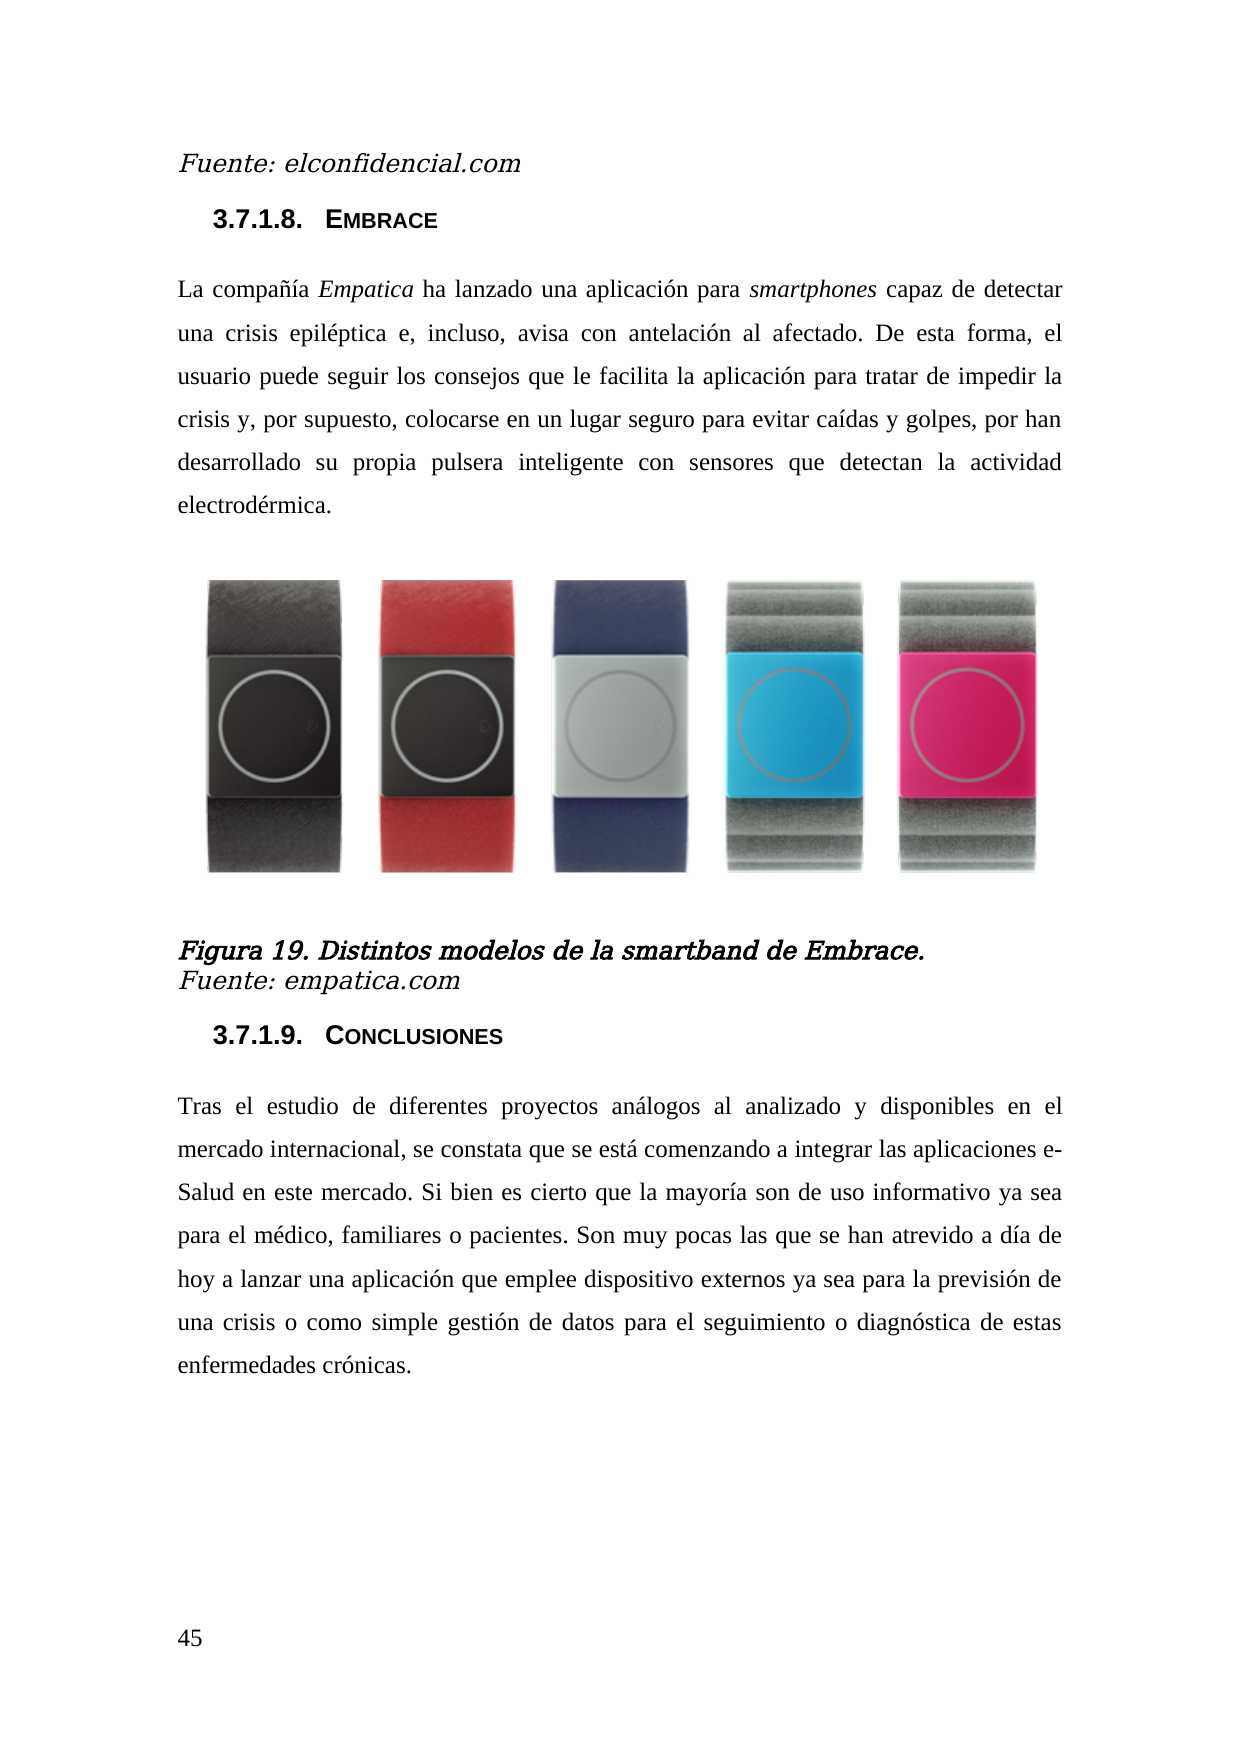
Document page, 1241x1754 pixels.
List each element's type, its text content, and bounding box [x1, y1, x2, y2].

text La compañía Empatica ha lanzado una aplicación para smartphones capaz de detectar una crisis epiléptica e, incluso, avisa con antelación al afectado. De esta forma, el usuario puede seguir los consejos que le facilita la aplicación para tratar de impedir la crisis y, por supuesto, colocarse en un lugar seguro para evitar caídas y golpes, por han desarrollado su propia pulsera inteligente con sensores que detectan la actividad electrodérmica. [177, 274, 1063, 519]
text Fuente: empatica.com [177, 964, 1063, 994]
subtitle Conclusiones [213, 1019, 1063, 1051]
subtitle Embrace [213, 203, 1063, 234]
text Tras el estudio de diferentes proyectos análogos al analizado y disponibles en el mercado internacional, se constata que se está comenzando a integrar las aplicaciones e-Salud en este mercado. Si bien es cierto que la mayoría son de uso informativo ya sea para el médico, familiares o pacientes. Son muy pocas las que se han atrevido a día de hoy a lanzar una aplicación que emplee dispositivo externos ya sea para la previsión de una crisis o como simple gestión de datos para el seguimiento o diagnóstica de estas enfermedades crónicas. [177, 1091, 1063, 1379]
picture [177, 545, 1063, 908]
text Figura 19. Distintos modelos de la smartband de Embrace. [177, 934, 1063, 964]
text Fuente: elconfidencial.com [177, 148, 1063, 178]
